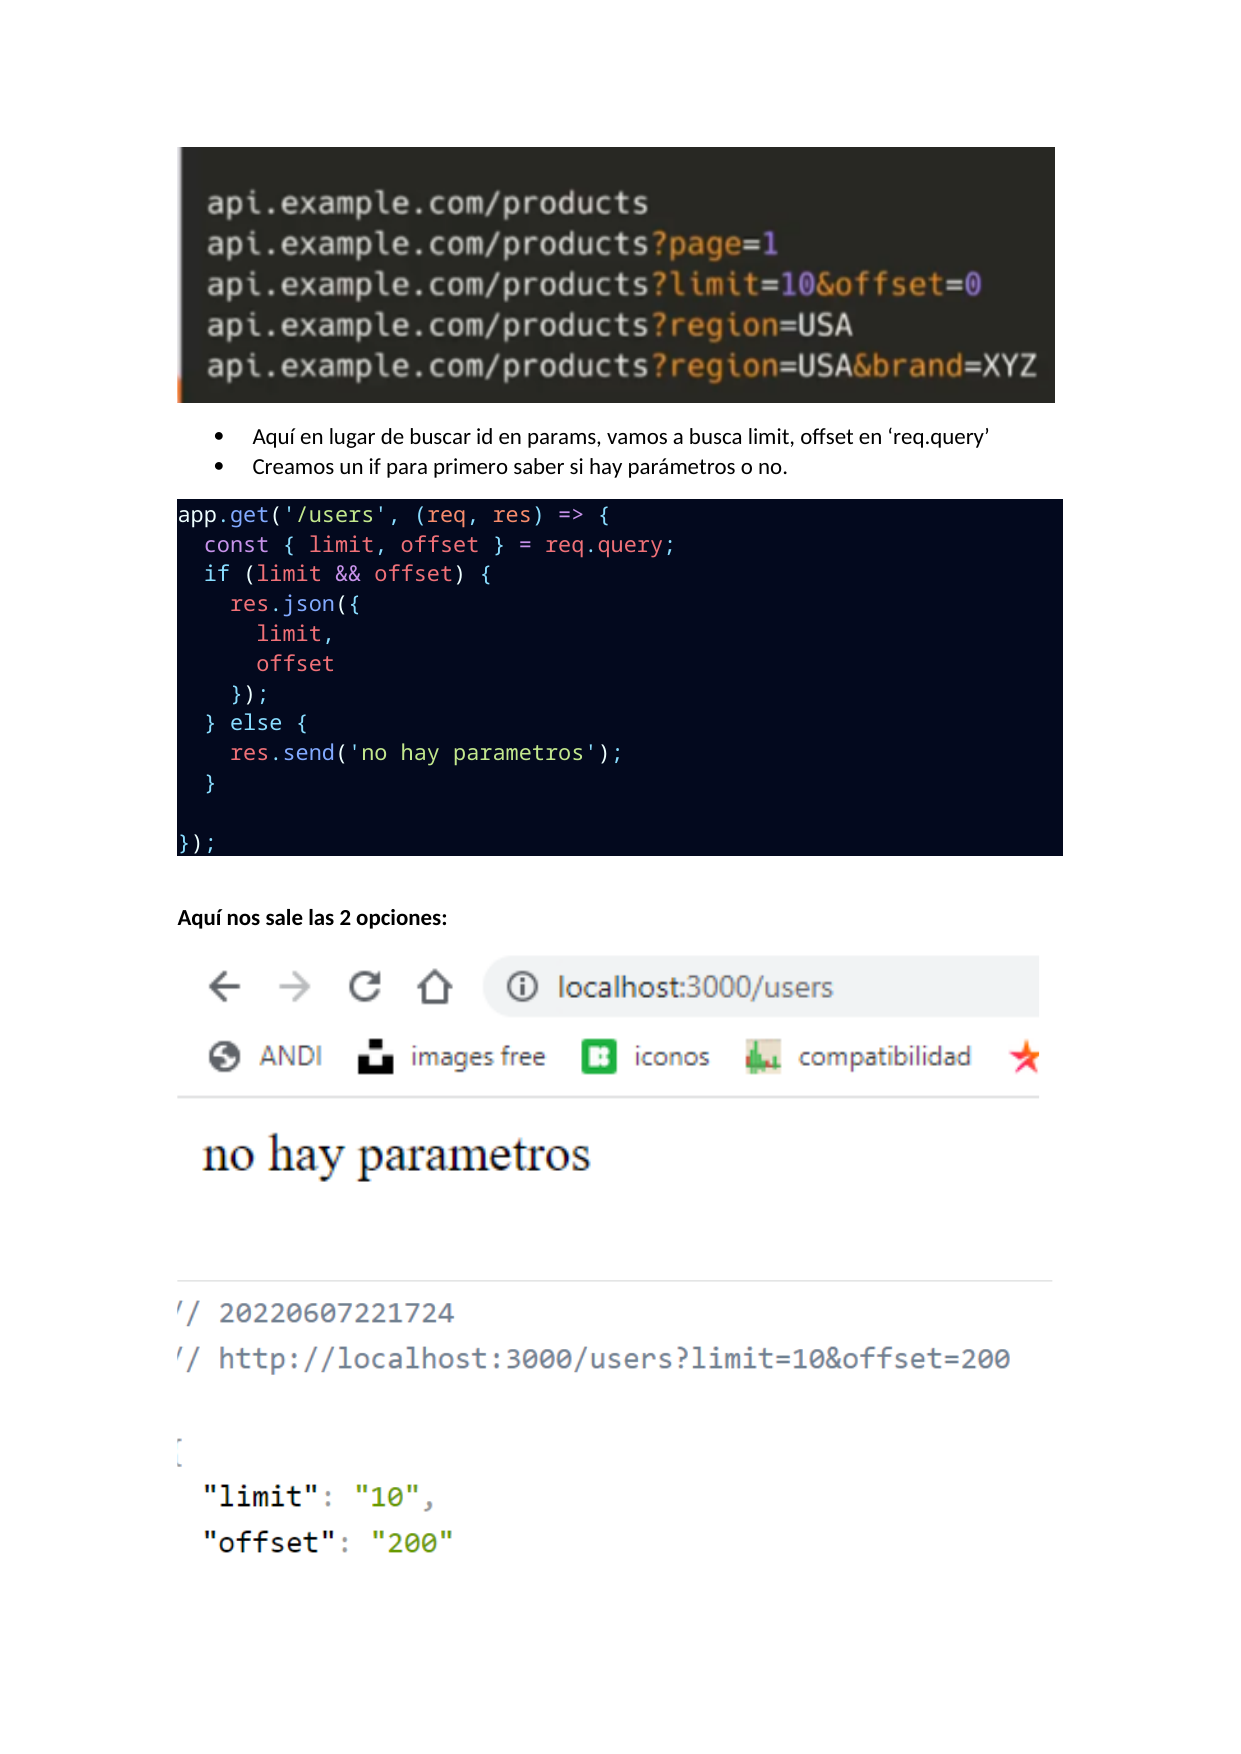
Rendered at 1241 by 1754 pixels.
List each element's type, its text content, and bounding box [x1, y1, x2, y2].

picture [177, 1279, 1053, 1575]
text }); [177, 678, 1063, 707]
picture [177, 147, 1055, 403]
picture [177, 950, 1040, 1214]
text res.send('no hay parametros'); [177, 737, 1063, 767]
text } [177, 767, 1063, 797]
text offset [177, 648, 1063, 678]
text Aquí nos sale las 2 opciones: [177, 903, 1063, 931]
text app.get('/users', (req, res) => { [177, 499, 1063, 529]
text limit, [177, 618, 1063, 648]
text res.json({ [177, 588, 1063, 618]
text } else { [177, 707, 1063, 737]
list Creamos un if para primero saber si hay parámetros o no. [215, 452, 1063, 480]
list Aquí en lugar de buscar id en params, vamos a busca limit, offset en ‘req.query’ [215, 422, 1063, 450]
text }); [177, 827, 1063, 856]
text if (limit && offset) { [177, 558, 1063, 588]
text const { limit, offset } = req.query; [177, 529, 1063, 558]
